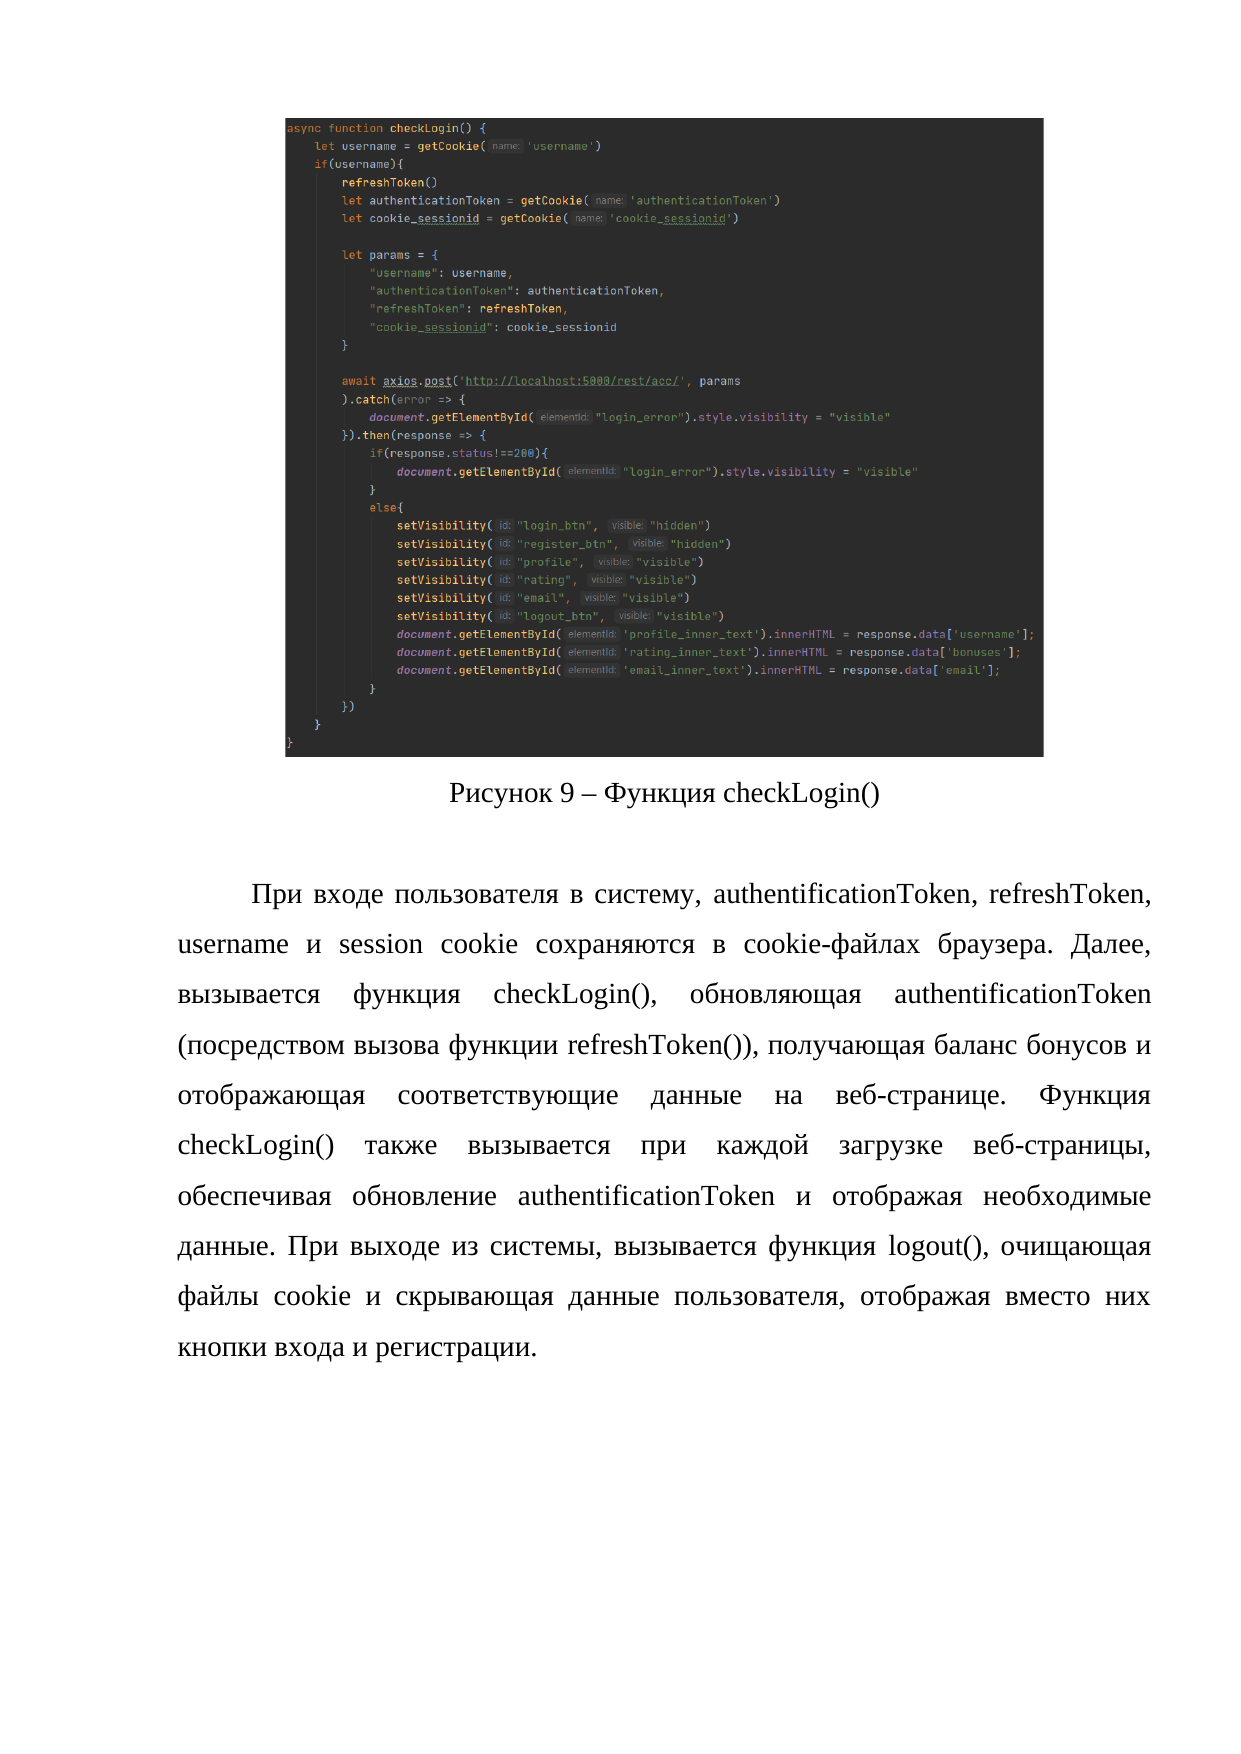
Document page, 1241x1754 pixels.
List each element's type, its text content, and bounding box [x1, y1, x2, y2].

picture [285, 118, 1044, 757]
text При входе пользователя в систему, authentificationToken, refreshToken, username и session cookie сохраняются в cookie-файлах браузера. Далее, вызывается функция checkLogin(), обновляющая authentificationToken (посредством вызова функции refreshToken()), получающая баланс бонусов и отображающая соответствующие данные на веб-странице. Функция checkLogin() также вызывается при каждой загрузке веб-страницы, обеспечивая обновление authentificationToken и отображая необходимые данные. При выходе из системы, вызывается функция logout(), очищающая файлы cookie и скрывающая данные пользователя, отображая вместо них кнопки входа и регистрации. [177, 876, 1152, 1362]
text Рисунок 9 – Функция checkLogin() [177, 775, 1152, 809]
